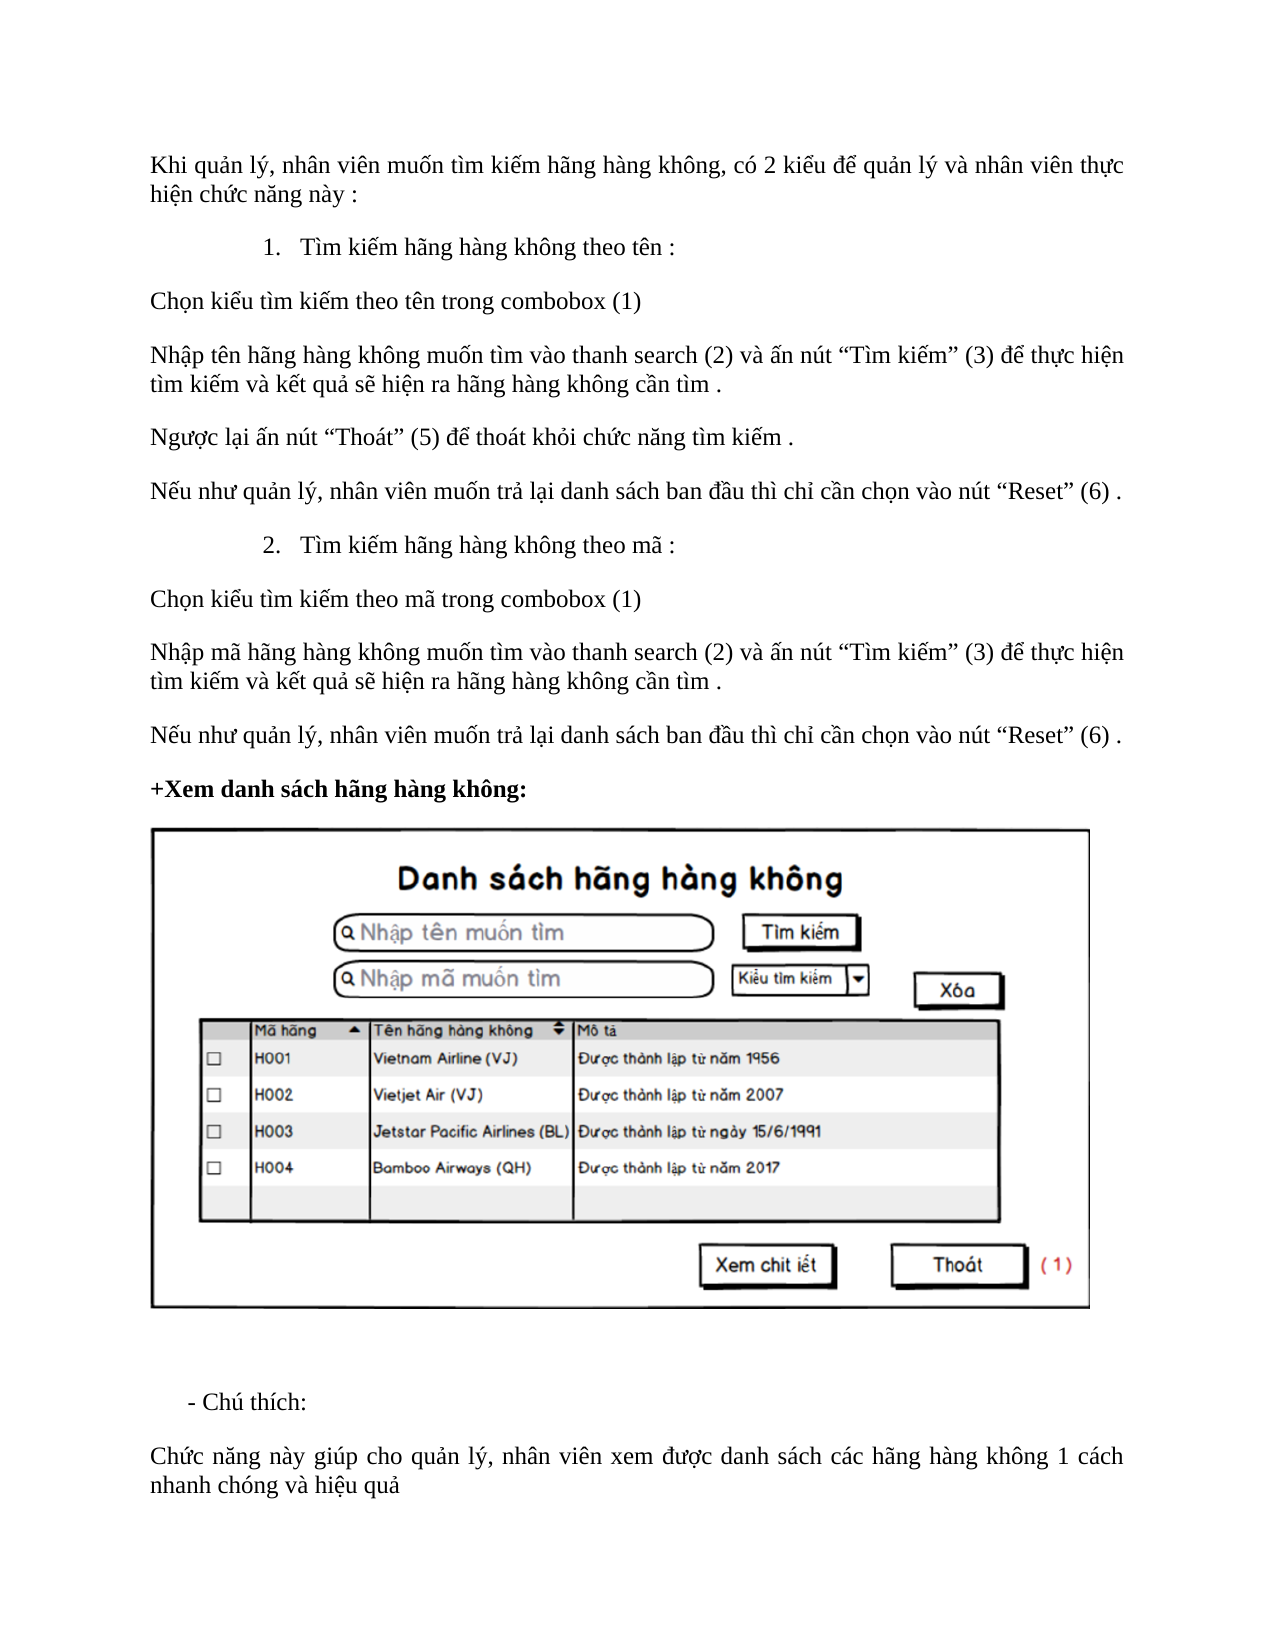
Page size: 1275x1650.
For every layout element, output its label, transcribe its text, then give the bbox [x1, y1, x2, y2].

text Khi quản lý, nhân viên muốn tìm kiếm hãng hàng không, có 2 kiểu để quản lý và nhân viên thực hiện chức năng này : [150, 150, 1125, 207]
text - Chú thích: [187, 1387, 1125, 1416]
text Chọn kiểu tìm kiếm theo tên trong combobox (1) [150, 286, 1125, 315]
text Nhập tên hãng hàng không muốn tìm vào thanh search (2) và ấn nút “Tìm kiếm” (3) để thực hiện tìm kiếm và kết quả sẽ hiện ra hãng hàng không cần tìm . [150, 340, 1125, 397]
text Nếu như quản lý, nhân viên muốn trả lại danh sách ban đầu thì chỉ cần chọn vào nút “Reset” (6) . [150, 720, 1125, 749]
text Chức năng này giúp cho quản lý, nhân viên xem được danh sách các hãng hàng không 1 cách nhanh chóng và hiệu quả [150, 1441, 1125, 1499]
text 1. Tìm kiếm hãng hàng không theo tên : [262, 232, 1125, 261]
picture [150, 827, 1090, 1309]
text Nếu như quản lý, nhân viên muốn trả lại danh sách ban đầu thì chỉ cần chọn vào nút “Reset” (6) . [150, 476, 1125, 505]
text 2. Tìm kiếm hãng hàng không theo mã : [262, 530, 1125, 559]
text Chọn kiểu tìm kiếm theo mã trong combobox (1) [150, 584, 1125, 612]
text Nhập mã hãng hàng không muốn tìm vào thanh search (2) và ấn nút “Tìm kiếm” (3) để thực hiện tìm kiếm và kết quả sẽ hiện ra hãng hàng không cần tìm . [150, 637, 1125, 695]
text +Xem danh sách hãng hàng không: [150, 774, 1125, 802]
text Ngược lại ấn nút “Thoát” (5) để thoát khỏi chức năng tìm kiếm . [150, 422, 1125, 451]
